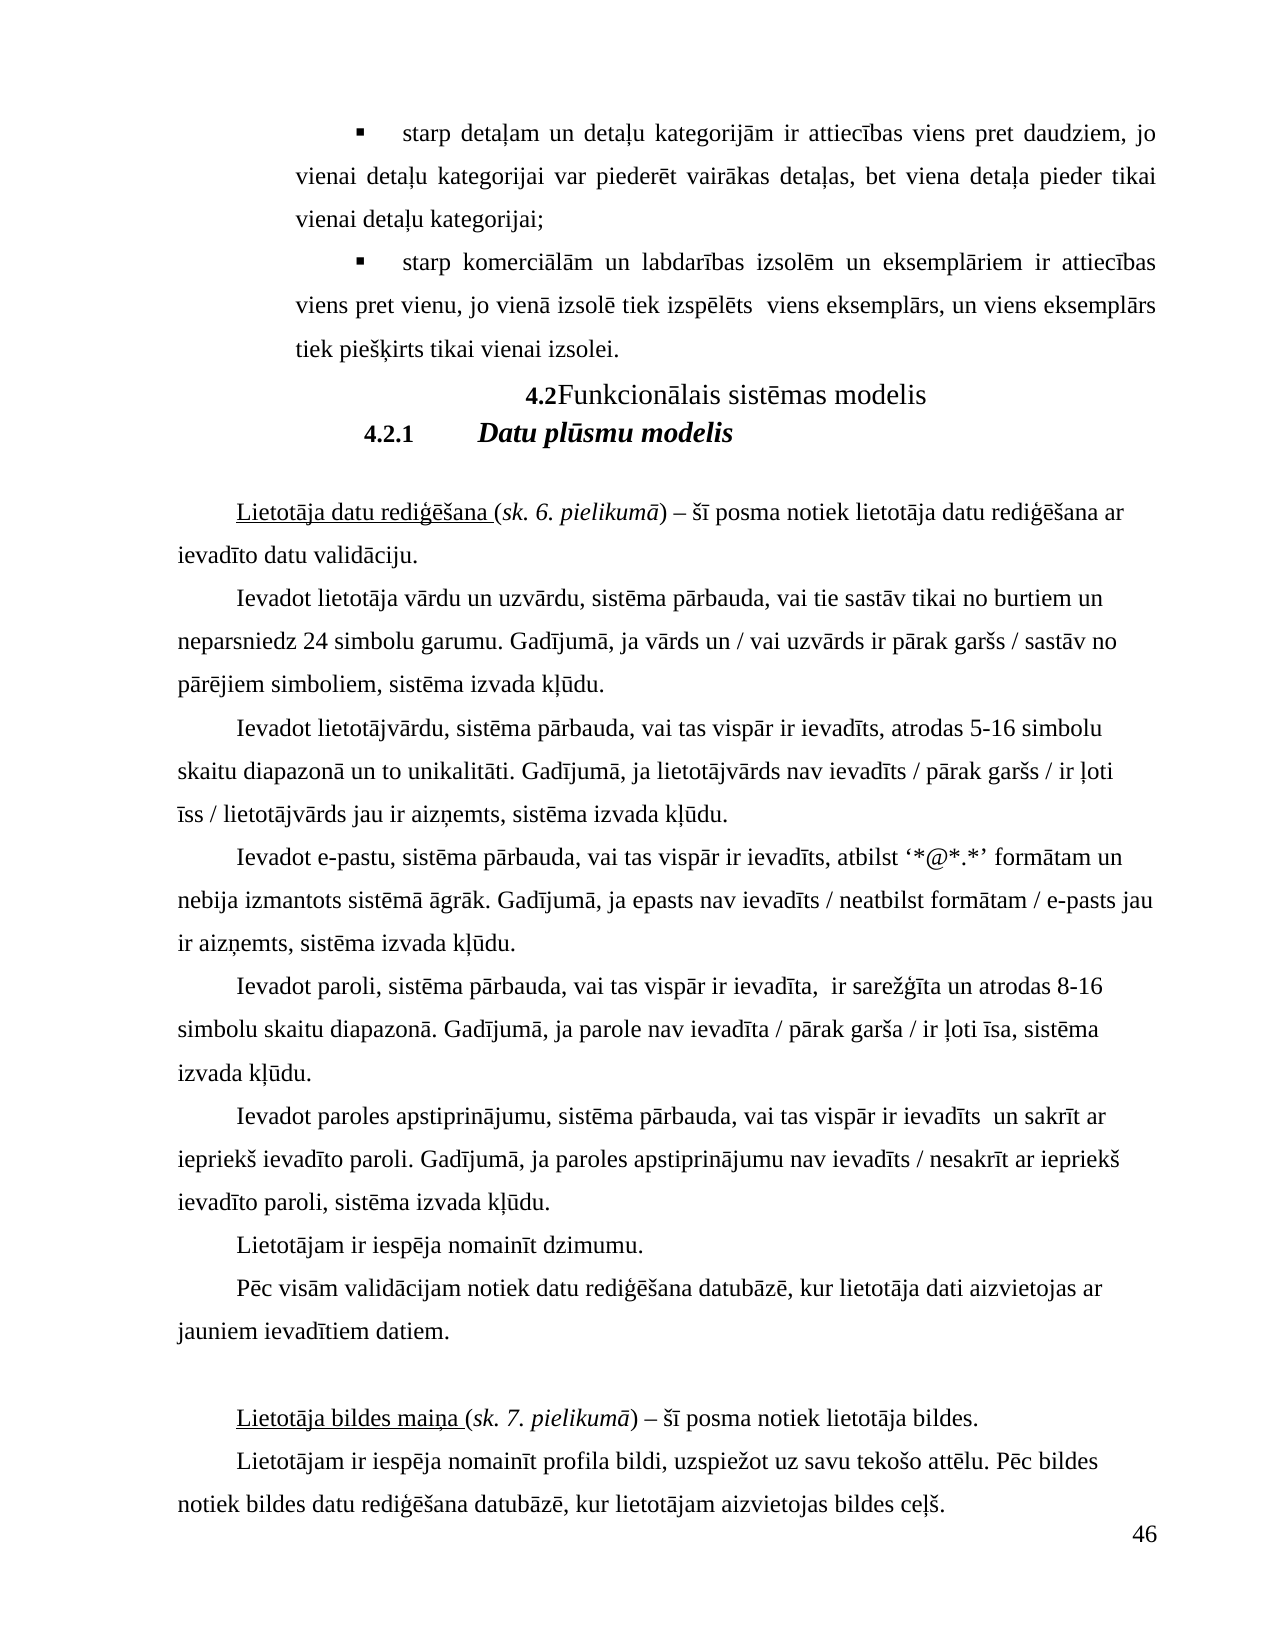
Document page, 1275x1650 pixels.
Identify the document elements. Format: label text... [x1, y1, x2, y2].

text Ievadot lietotājvārdu, sistēma pārbauda, vai tas vispār ir ievadīts, atrodas 5-16 simbolu skaitu diapazonā un to unikalitāti. Gadījumā, ja lietotājvārds nav ievadīts / pārak garšs / ir ļoti īss / lietotājvārds jau ir aizņemts, sistēma izvada kļūdu. [177, 713, 1157, 828]
text Ievadot e-pastu, sistēma pārbauda, vai tas vispār ir ievadīts, atbilst ‘*@*.*’ formātam un nebija izmantots sistēmā āgrāk. Gadījumā, ja epasts nav ievadīts / neatbilst formātam / e-pasts jau ir aizņemts, sistēma izvada kļūdu. [177, 842, 1157, 957]
text Pēc visām validācijam notiek datu rediģēšana datubāzē, kur lietotāja dati aizvietojas ar jauniem ievadītiem datiem. [177, 1273, 1157, 1345]
text Ievadot lietotāja vārdu un uzvārdu, sistēma pārbauda, vai tie sastāv tikai no burtiem un neparsniedz 24 simbolu garumu. Gadījumā, ja vārds un / vai uzvārds ir pārak garšs / sastāv no pārējiem simboliem, sistēma izvada kļūdu. [177, 583, 1157, 698]
text Lietotāja bildes maiņa (sk. 7. pielikumā) – šī posma notiek lietotāja bildes. [177, 1403, 1157, 1431]
text Lietotājam ir iespēja nomainīt dzimumu. [177, 1230, 1157, 1259]
text Ievadot paroli, sistēma pārbauda, vai tas vispār ir ievadīta, ir sarežģīta un atrodas 8-16 simbolu skaitu diapazonā. Gadījumā, ja parole nav ievadīta / pārak garša / ir ļoti īsa, sistēma izvada kļūdu. [177, 971, 1157, 1086]
text Ievadot paroles apstiprinājumu, sistēma pārbauda, vai tas vispār ir ievadīts un sakrīt ar iepriekš ievadīto paroli. Gadījumā, ja paroles apstiprinājumu nav ievadīts / nesakrīt ar iepriekš ievadīto paroli, sistēma izvada kļūdu. [177, 1101, 1157, 1216]
subtitle Datu plūsmu modelis [305, 415, 1157, 449]
text Lietotāja datu rediģēšana (sk. 6. pielikumā) – šī posma notiek lietotāja datu rediģēšana ar ievadīto datu validāciju. [177, 497, 1157, 569]
subtitle Funkcionālais sistēmas modelis [236, 377, 1157, 410]
list starp detaļam un detaļu kategorijām ir attiecības viens pret daudziem, jo vienai detaļu kategorijai var piederēt vairākas detaļas, bet viena detaļa pieder tikai vienai detaļu kategorijai; [295, 118, 1157, 233]
list starp komerciālām un labdarības izsolēm un eksemplāriem ir attiecības viens pret vienu, jo vienā izsolē tiek izspēlēts viens eksemplārs, un viens eksemplārs tiek piešķirts tikai vienai izsolei. [295, 247, 1157, 362]
text Lietotājam ir iespēja nomainīt profila bildi, uzspiežot uz savu tekošo attēlu. Pēc bildes notiek bildes datu rediģēšana datubāzē, kur lietotājam aizvietojas bildes ceļš. [177, 1446, 1157, 1518]
